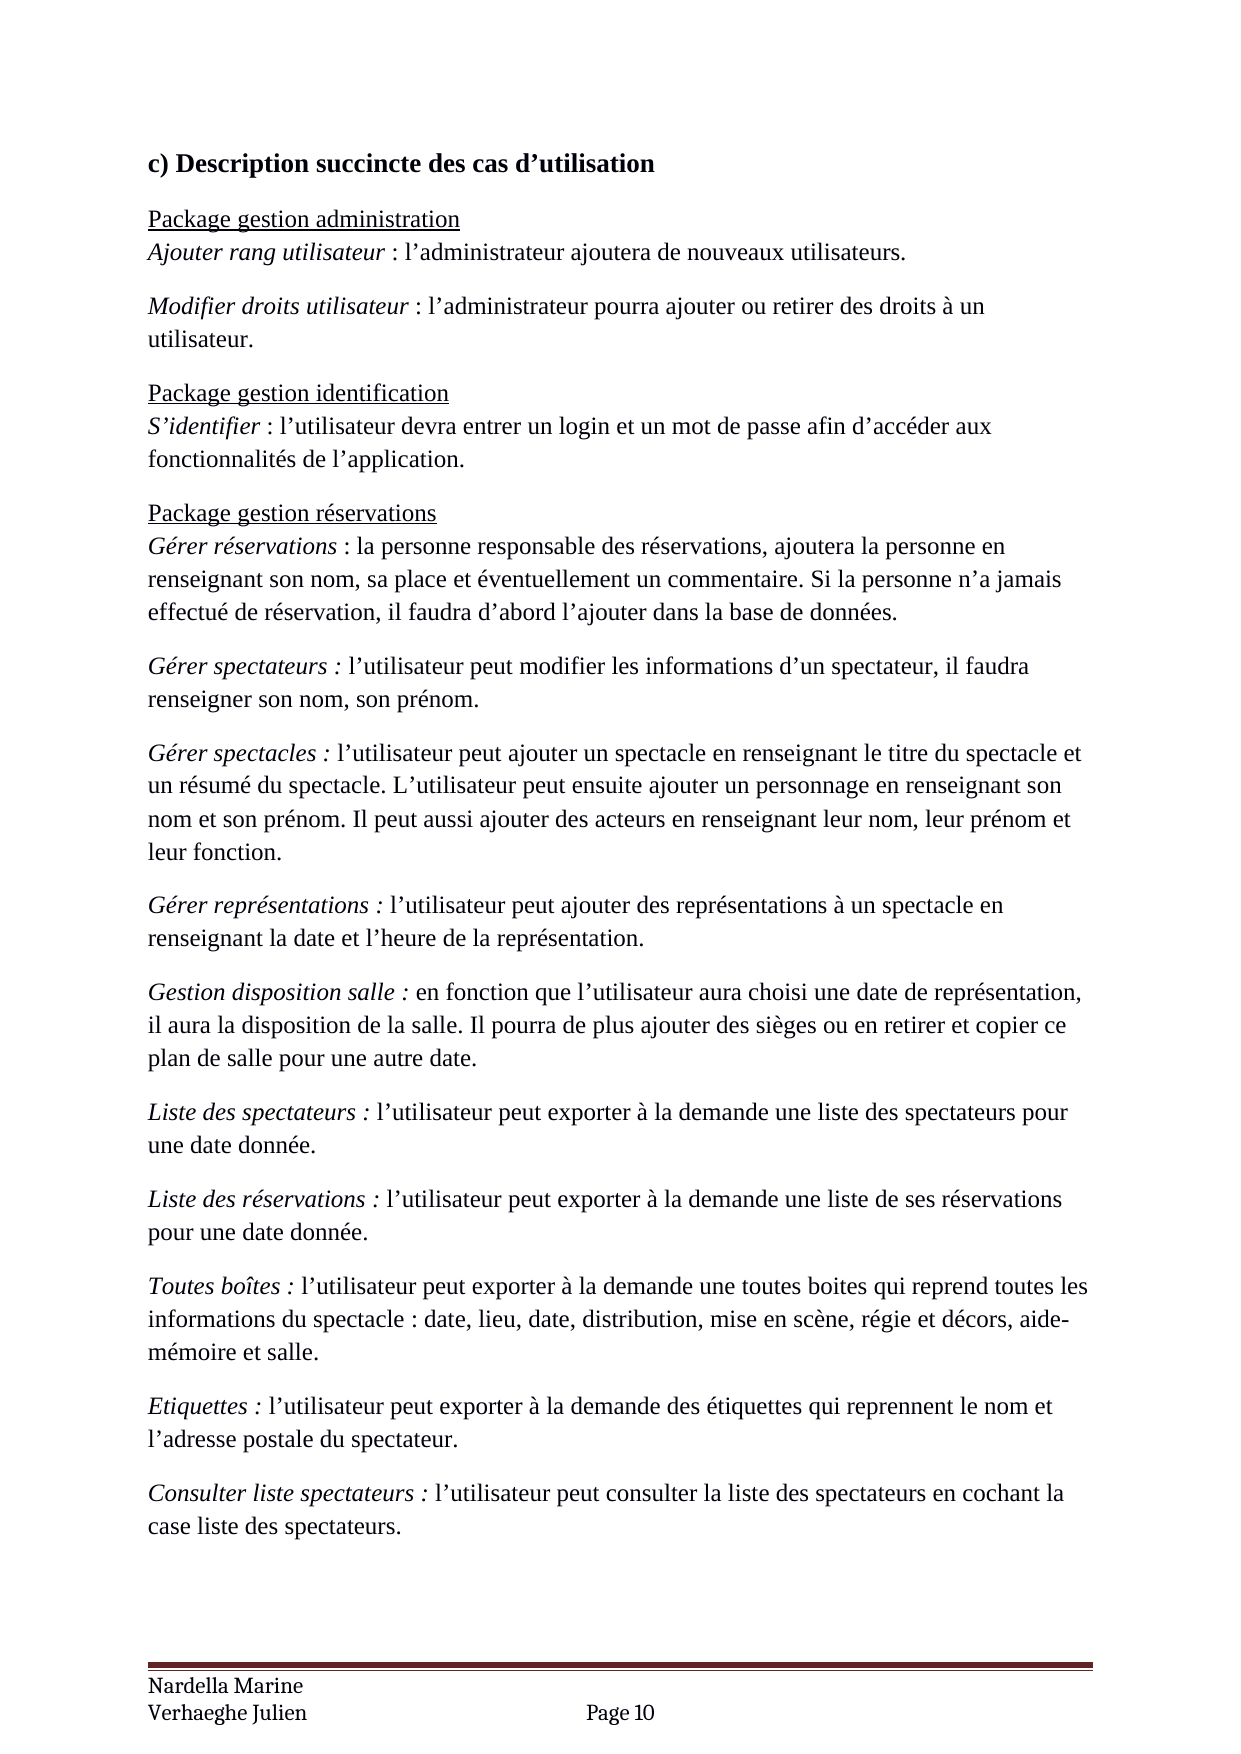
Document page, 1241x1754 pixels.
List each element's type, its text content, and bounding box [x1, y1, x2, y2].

text Ajouter rang utilisateur : l’administrateur ajoutera de nouveaux utilisateurs. [148, 237, 1093, 266]
text Gérer spectacles : l’utilisateur peut ajouter un spectacle en renseignant le titre du spectacle et un résumé du spectacle. L’utilisateur peut ensuite ajouter un personnage en renseignant son nom et son prénom. Il peut aussi ajouter des acteurs en renseignant leur nom, leur prénom et leur fonction. [148, 738, 1093, 865]
text Package gestion réservations [148, 498, 1093, 527]
text Liste des spectateurs : l’utilisateur peut exporter à la demande une liste des spectateurs pour une date donnée. [148, 1097, 1093, 1159]
text Gérer spectateurs : l’utilisateur peut modifier les informations d’un spectateur, il faudra renseigner son nom, son prénom. [148, 651, 1093, 712]
text Gérer représentations : l’utilisateur peut ajouter des représentations à un spectacle en renseignant la date et l’heure de la représentation. [148, 891, 1093, 952]
text Toutes boîtes : l’utilisateur peut exporter à la demande une toutes boites qui reprend toutes les informations du spectacle : date, lieu, date, distribution, mise en scène, régie et décors, aide-mémoire et salle. [148, 1271, 1093, 1366]
text Modifier droits utilisateur : l’administrateur pourra ajouter ou retirer des droits à un utilisateur. [148, 291, 1093, 353]
text Package gestion administration [148, 204, 1093, 233]
text Consulter liste spectateurs : l’utilisateur peut consulter la liste des spectateurs en cochant la case liste des spectateurs. [148, 1478, 1093, 1539]
text S’identifier : l’utilisateur devra entrer un login et un mot de passe afin d’accéder aux fonctionnalités de l’application. [148, 411, 1093, 473]
text Gestion disposition salle : en fonction que l’utilisateur aura choisi une date de représentation, il aura la disposition de la salle. Il pourra de plus ajouter des sièges ou en retirer et copier ce plan de salle pour une autre date. [148, 977, 1093, 1072]
text Liste des réservations : l’utilisateur peut exporter à la demande une liste de ses réservations pour une date donnée. [148, 1184, 1093, 1246]
text Package gestion identification [148, 378, 1093, 407]
text Gérer réservations : la personne responsable des réservations, ajoutera la personne en renseignant son nom, sa place et éventuellement un commentaire. Si la personne n’a jamais effectué de réservation, il faudra d’abord l’ajouter dans la base de données. [148, 531, 1093, 626]
text Etiquettes : l’utilisateur peut exporter à la demande des étiquettes qui reprennent le nom et l’adresse postale du spectateur. [148, 1391, 1093, 1453]
text c) Description succincte des cas d’utilisation [148, 148, 1093, 179]
